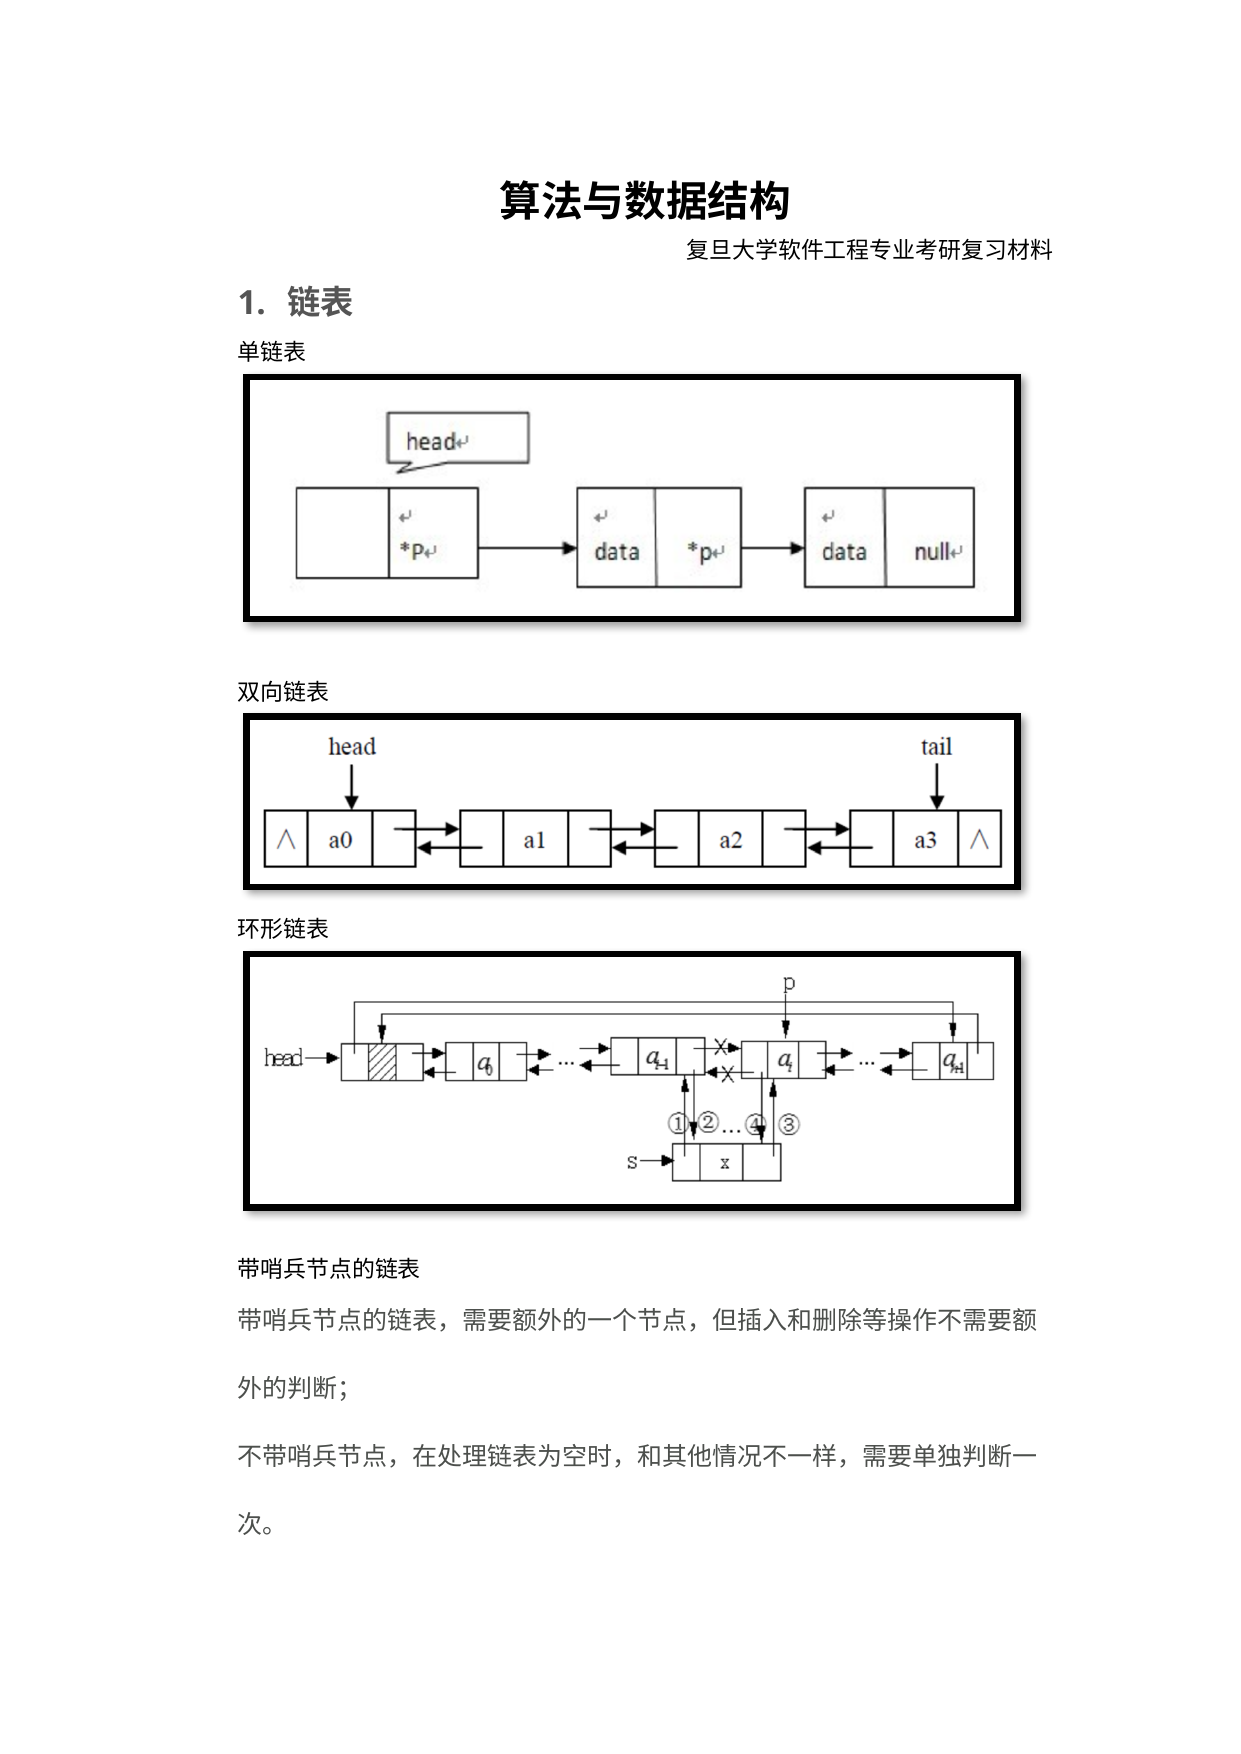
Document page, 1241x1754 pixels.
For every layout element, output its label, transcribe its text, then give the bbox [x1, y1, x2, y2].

text 双向链表 [237, 673, 1053, 707]
picture [250, 380, 1014, 616]
list 链表 [237, 266, 1053, 334]
text 带哨兵节点的链表 [237, 1251, 1053, 1284]
text 环形链表 [237, 911, 1053, 945]
text 算法与数据结构 [237, 164, 1053, 232]
text 单链表 [237, 334, 1053, 368]
picture [250, 957, 1014, 1204]
text 带哨兵节点的链表，需要额外的一个节点，但插入和删除等操作不需要额外的判断； [237, 1284, 1053, 1420]
picture [250, 720, 1014, 884]
text 复旦大学软件工程专业考研复习材料 [237, 232, 1053, 266]
text 不带哨兵节点，在处理链表为空时，和其他情况不一样，需要单独判断一次。 [237, 1420, 1053, 1556]
